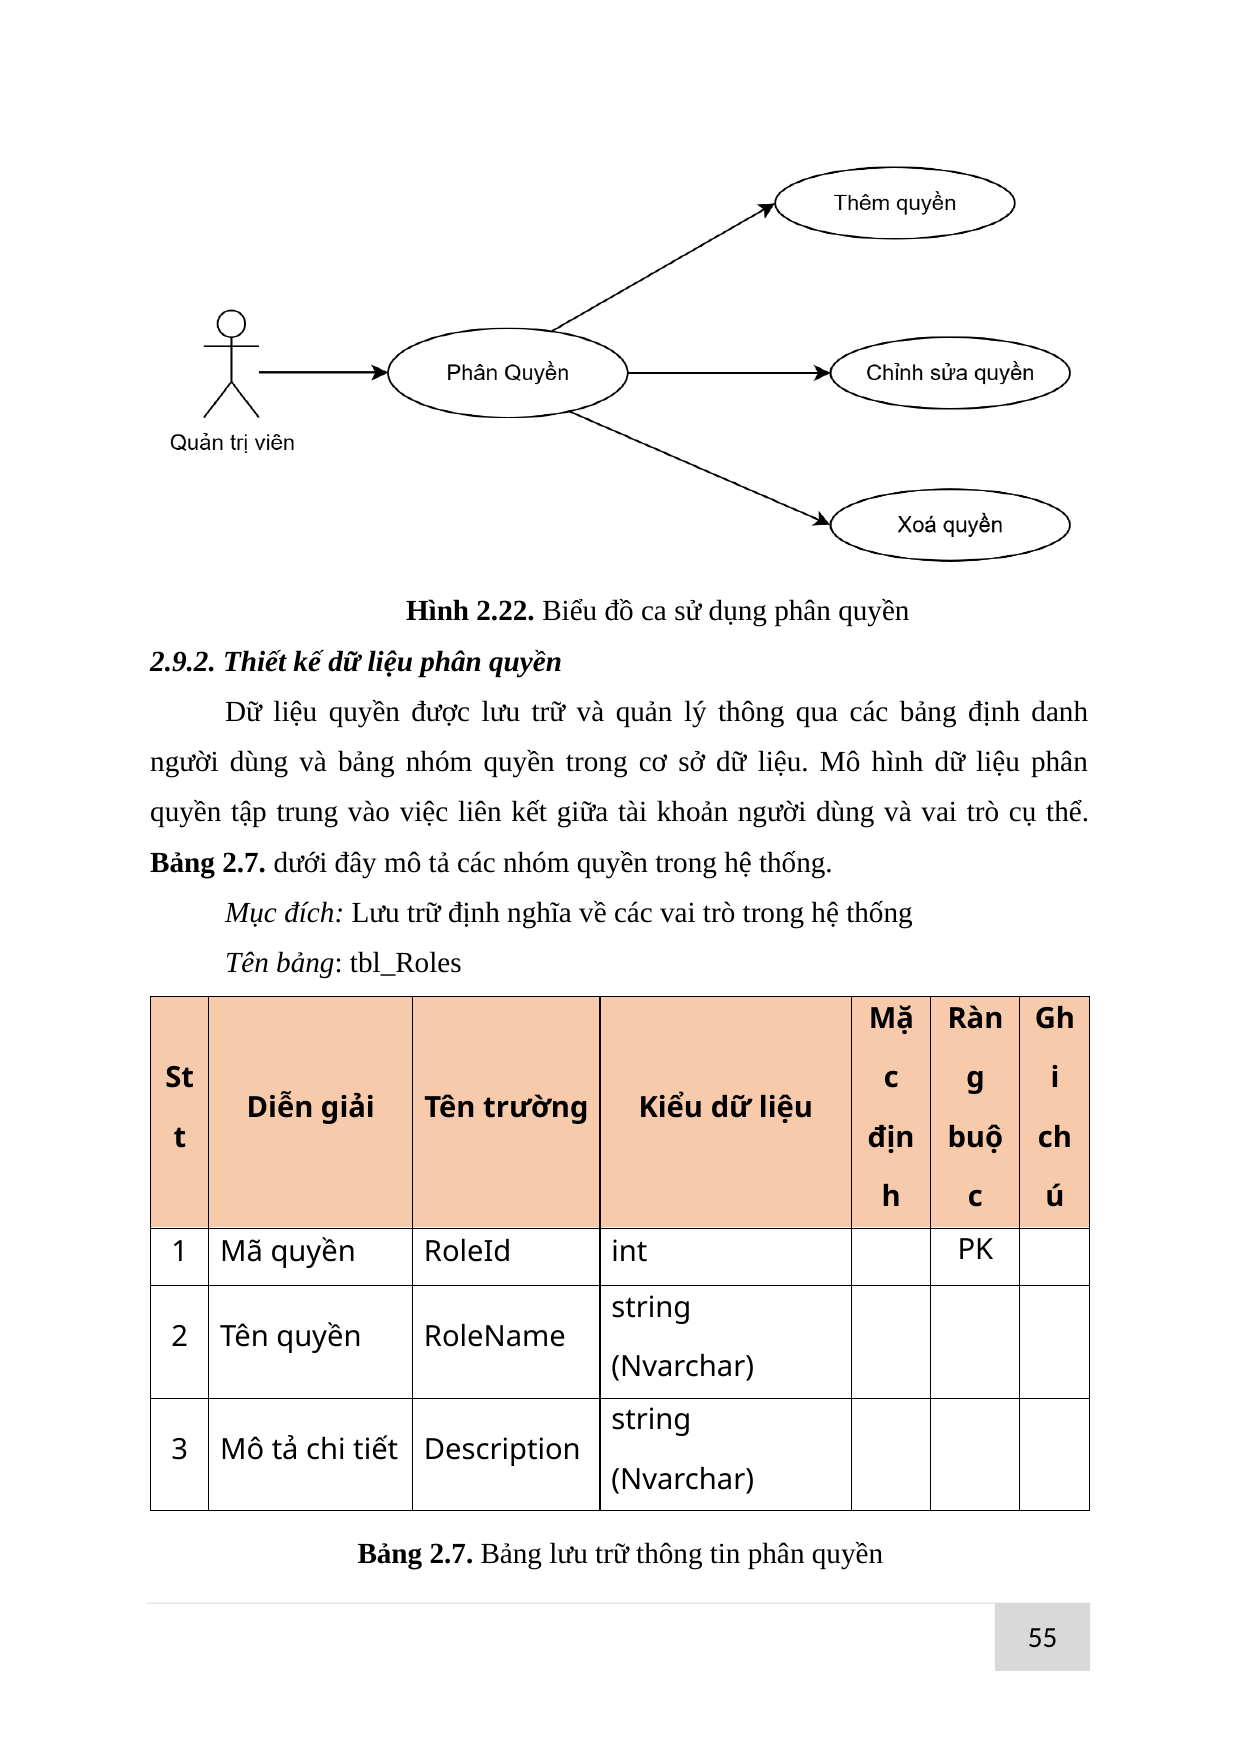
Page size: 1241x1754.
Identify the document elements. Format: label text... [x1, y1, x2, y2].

table_header Stt [151, 997, 208, 1227]
table_cell [852, 1399, 930, 1510]
picture [150, 150, 1090, 580]
table_cell [931, 1286, 1019, 1398]
text Dữ liệu quyền được lưu trữ và quản lý thông qua các bảng định danh người dùng và bảng nhóm quyền trong cơ sở dữ liệu. Mô hình dữ liệu phân quyền tập trung vào việc liên kết giữa tài khoản người dùng và vai trò cụ thể. Bảng 2.7. dưới đây mô tả các nhóm quyền trong hệ thống. [150, 694, 1090, 878]
table_header Mặc định [852, 997, 930, 1227]
table_cell [852, 1286, 930, 1398]
table_cell 3 [151, 1399, 208, 1510]
table_header Kiểu dữ liệu [601, 997, 851, 1227]
table_header Ràng buộc [931, 997, 1019, 1227]
table_header Diễn giải [209, 997, 412, 1227]
table_cell PK [931, 1229, 1019, 1285]
text Bảng 2.7. Bảng lưu trữ thông tin phân quyền [150, 1536, 1090, 1570]
table_cell int [601, 1229, 851, 1285]
table_cell [852, 1229, 930, 1285]
table_cell [1020, 1286, 1089, 1398]
text Mục đích: Lưu trữ định nghĩa về các vai trò trong hệ thống [225, 895, 1090, 929]
table_cell [931, 1399, 1019, 1510]
table_cell 2 [151, 1286, 208, 1398]
table_cell Mô tả chi tiết [209, 1399, 412, 1510]
table_cell string (Nvarchar) [601, 1286, 851, 1398]
text Hình 2.22. Biểu đồ ca sử dụng phân quyền [150, 593, 1090, 627]
table_cell RoleId [413, 1229, 599, 1285]
table_cell string (Nvarchar) [601, 1399, 851, 1510]
subtitle 2.9.2. Thiết kế dữ liệu phân quyền [150, 644, 1090, 677]
table_cell Tên quyền [209, 1286, 412, 1398]
table_header Tên trường [413, 997, 599, 1227]
table_header Ghi chú [1020, 997, 1089, 1227]
table_cell RoleName [413, 1286, 599, 1398]
table_cell Mã quyền [209, 1229, 412, 1285]
table_cell 1 [151, 1229, 208, 1285]
table_cell [1020, 1399, 1089, 1510]
table_cell [1020, 1229, 1089, 1285]
table_cell Description [413, 1399, 599, 1510]
text Tên bảng: tbl_Roles [225, 946, 1090, 979]
